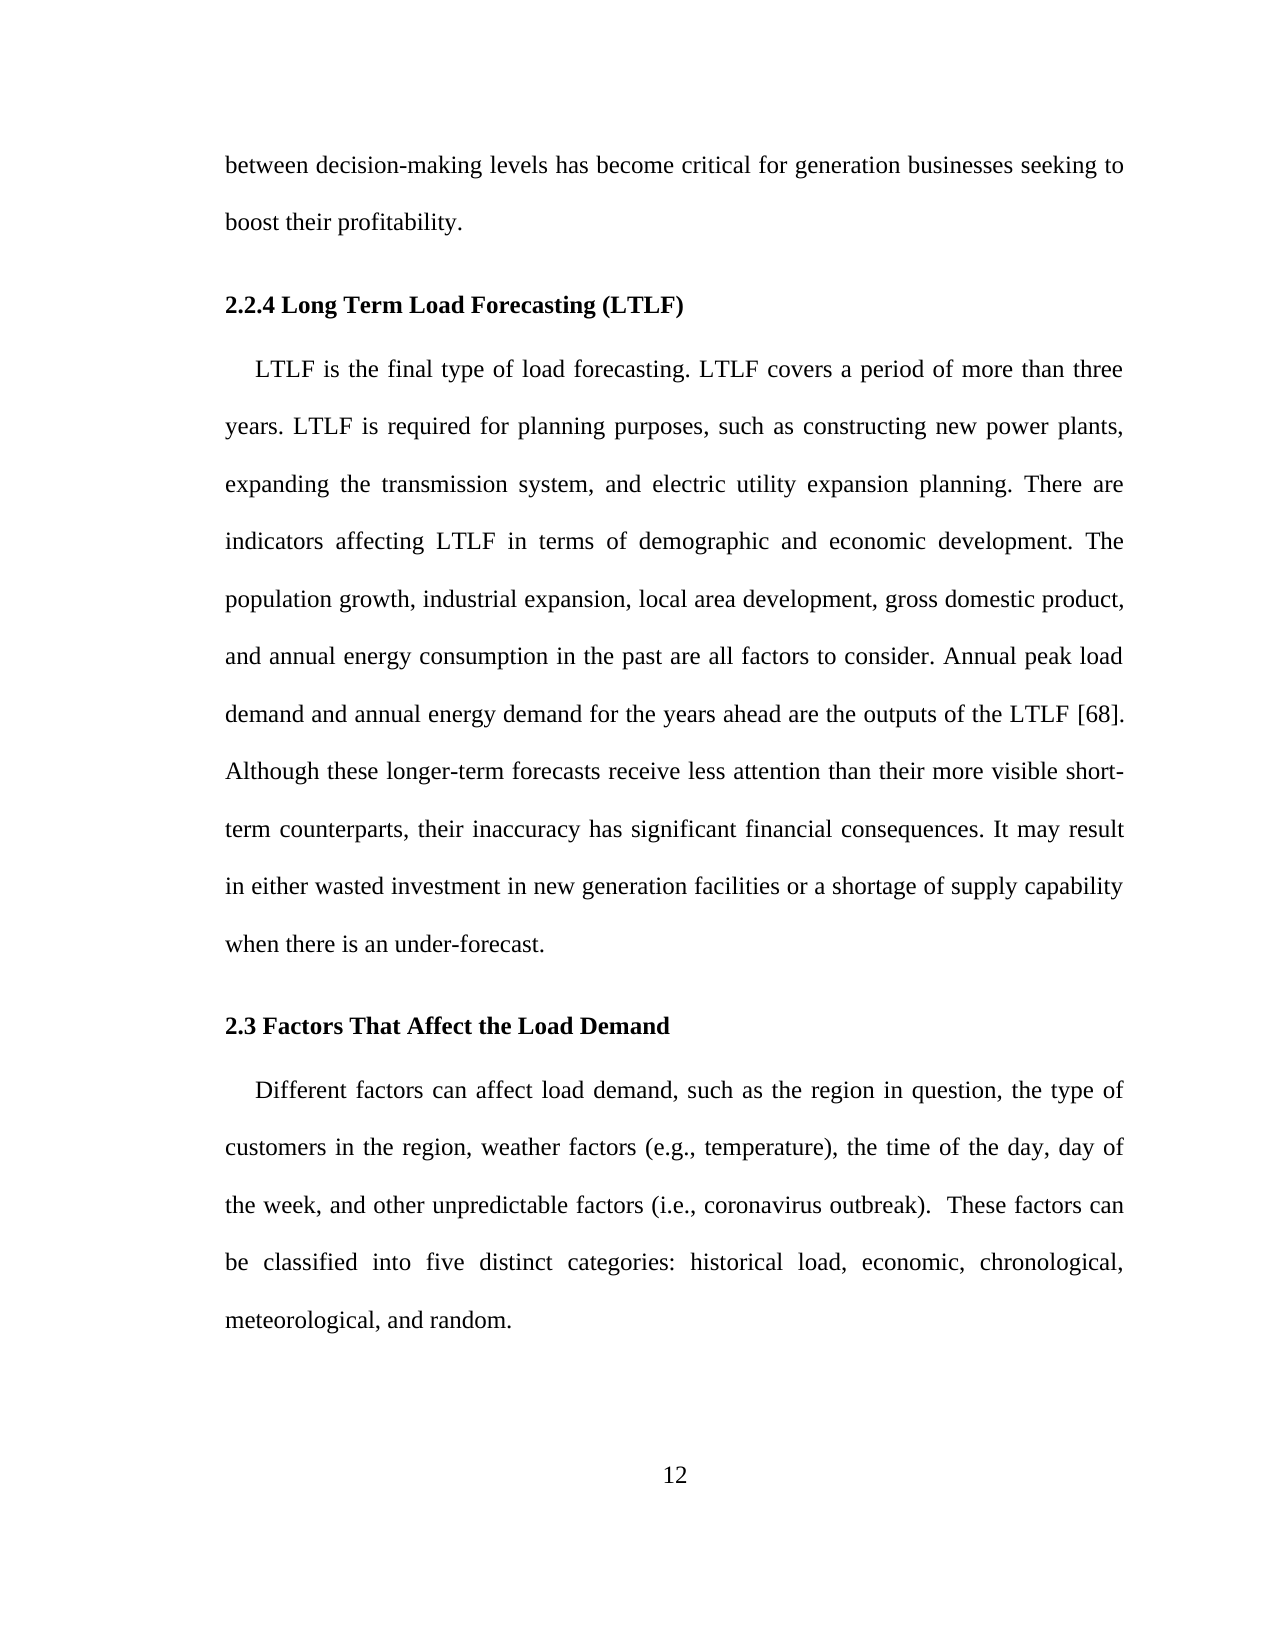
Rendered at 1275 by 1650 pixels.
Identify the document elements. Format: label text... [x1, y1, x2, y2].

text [225, 150, 1125, 236]
text Different factors can affect load demand, such as the region in question, the type of customers in the region, weather factors (e.g., temperature), the time of the day, day of the week, and other unpredictable factors (i.e., coronavirus outbreak). These factors can be classified into five distinct categories: historical load, economic, chronological, meteorological, and random. [225, 1075, 1125, 1334]
text LTLF is the final type of load forecasting. LTLF covers a period of more than three years. LTLF is required for planning purposes, such as constructing new power plants, expanding the transmission system, and electric utility expansion planning. There are indicators affecting LTLF in terms of demographic and economic development. The population growth, industrial expansion, local area development, gross domestic product, and annual energy consumption in the past are all factors to consider. Annual peak load demand and annual energy demand for the years ahead are the outputs of the LTLF [68]. Although these longer-term forecasts receive less attention than their more visible short-term counterparts, their inaccuracy has significant financial consequences. It may result in either wasted investment in new generation facilities or a shortage of supply capability when there is an under-forecast. [225, 354, 1125, 957]
subtitle 2.3 Factors That Affect the Load Demand [225, 1011, 1125, 1040]
subtitle 2.2.4 Long Term Load Forecasting (LTLF) [225, 290, 1125, 319]
